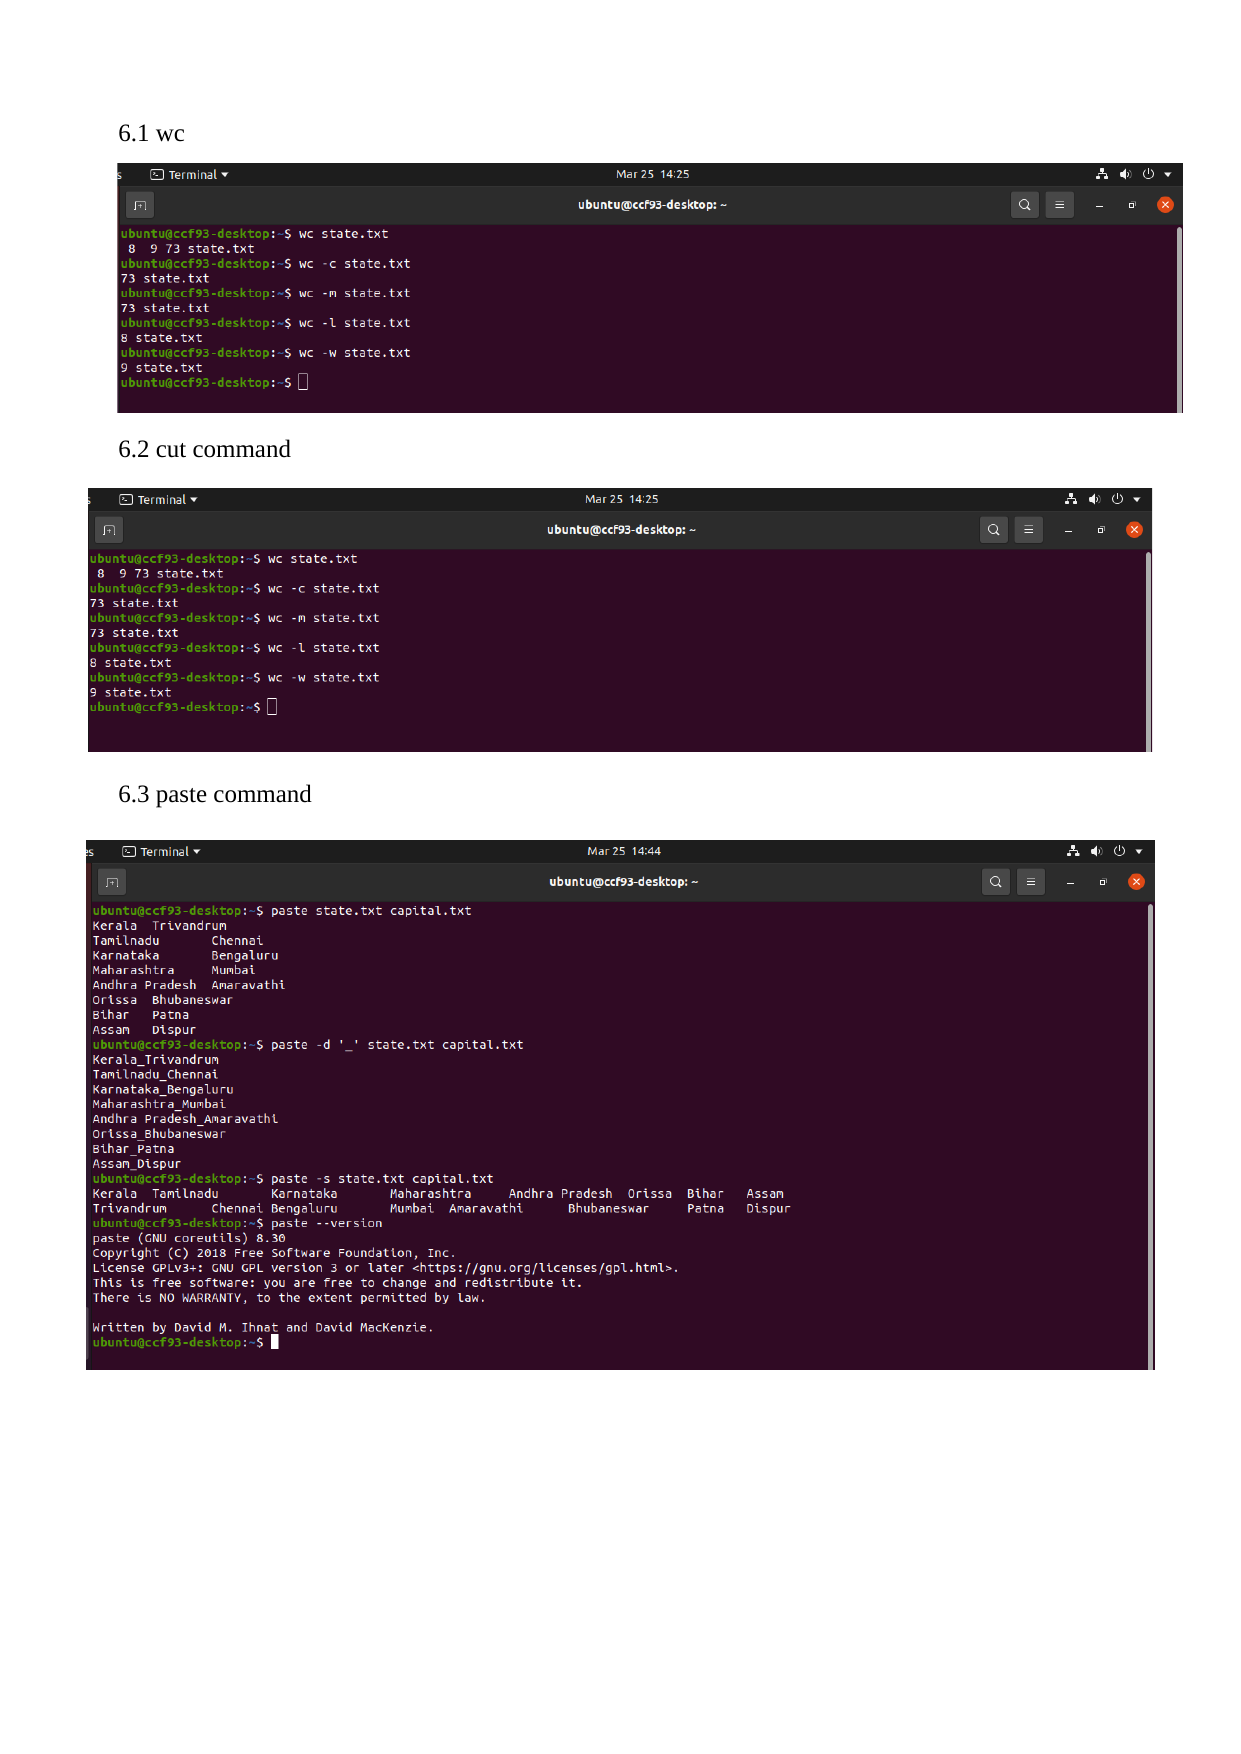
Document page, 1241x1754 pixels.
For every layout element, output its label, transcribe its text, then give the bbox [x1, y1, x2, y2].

picture [117, 163, 1183, 413]
picture [88, 488, 1153, 752]
picture [86, 840, 1155, 1370]
text 6.2 cut command [118, 434, 1122, 463]
text 6.3 paste command [118, 779, 1122, 808]
text 6.1 wc [118, 118, 1122, 147]
